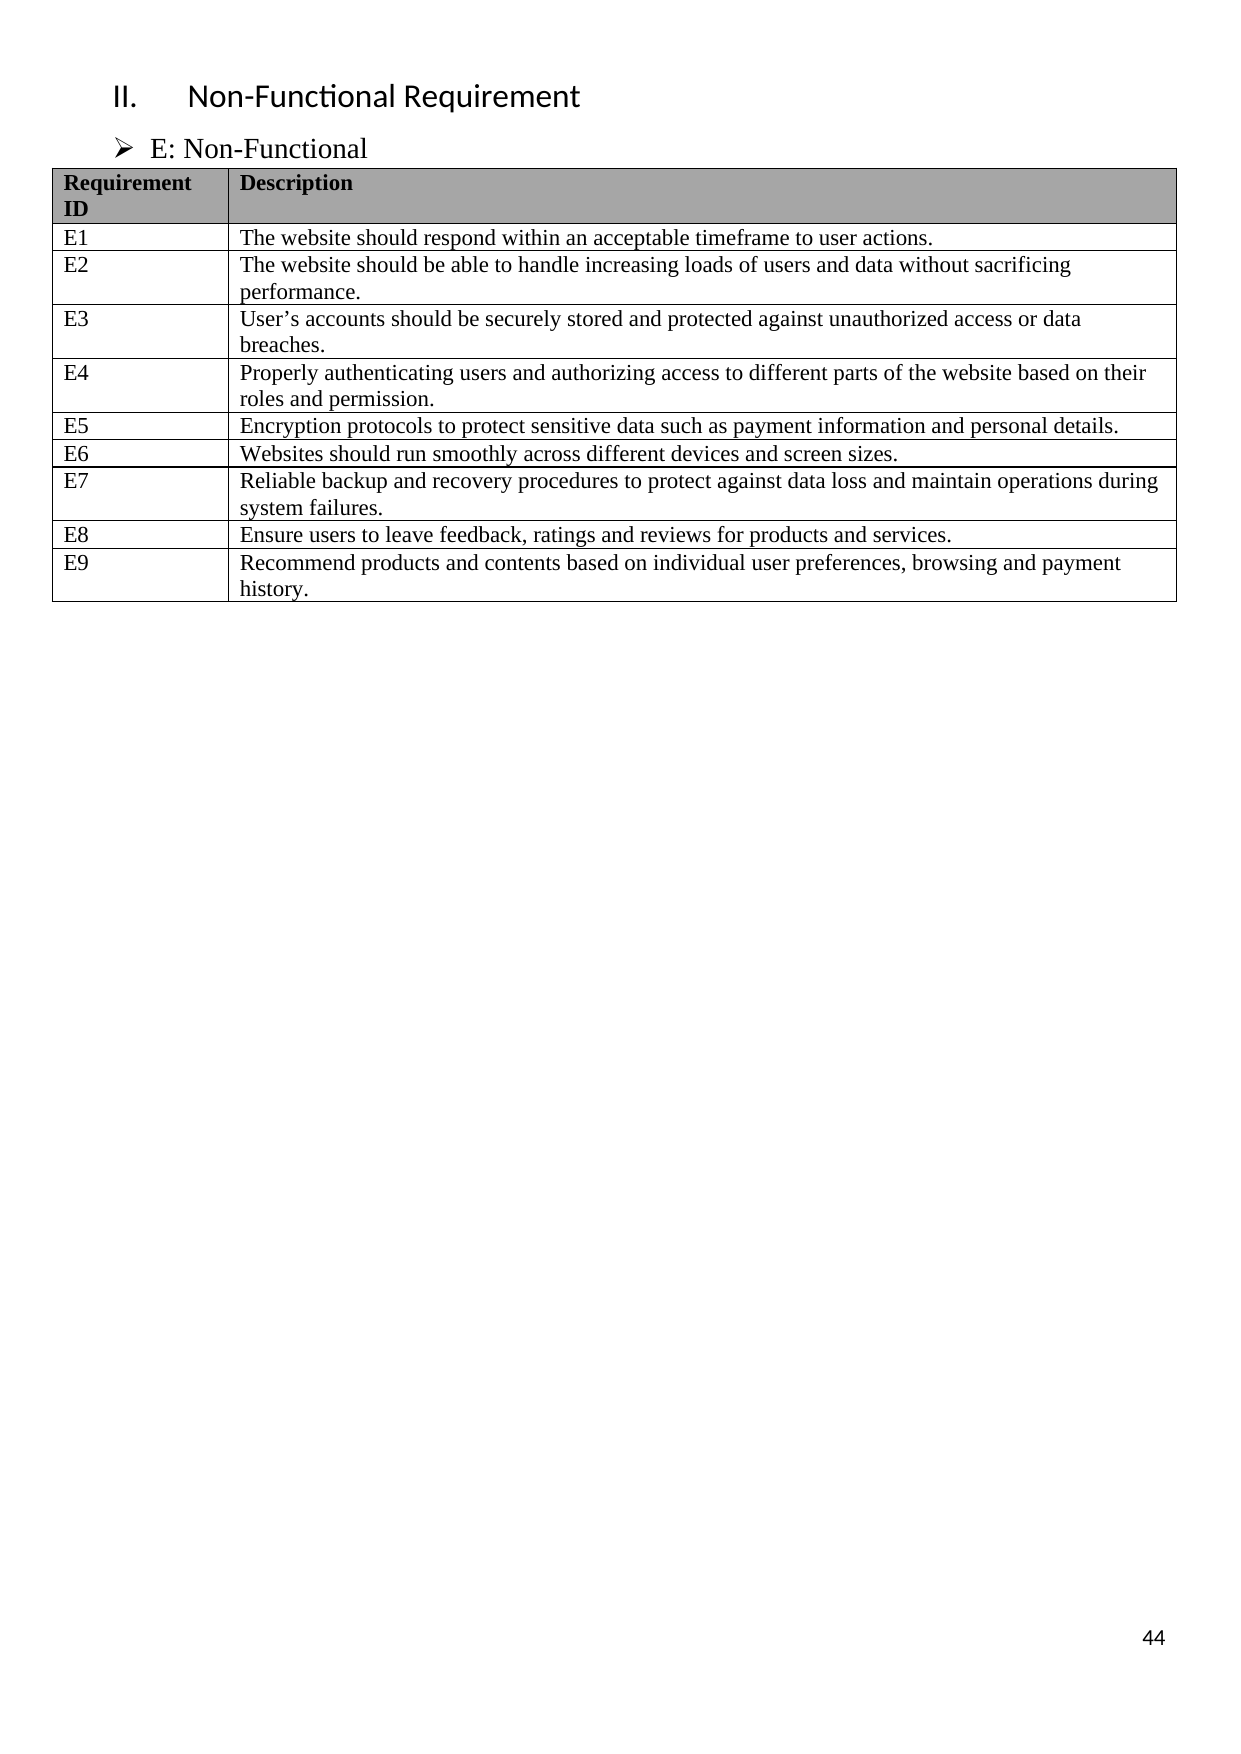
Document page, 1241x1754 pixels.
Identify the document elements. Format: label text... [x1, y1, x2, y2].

table_header Description [229, 169, 1176, 223]
table_cell Ensure users to leave feedback, ratings and reviews for products and services. [229, 521, 1176, 547]
table_cell E9 [53, 549, 228, 601]
table_cell E3 [53, 305, 228, 358]
table_cell E5 [53, 413, 228, 439]
list E: Non-Functional [112, 131, 1165, 165]
table_cell Encryption protocols to protect sensitive data such as payment information and personal details. [229, 413, 1176, 439]
table_cell E4 [53, 359, 228, 412]
table_header Requirement ID [53, 169, 228, 223]
table_cell E1 [53, 224, 228, 250]
table_cell E8 [53, 521, 228, 547]
table_cell The website should be able to handle increasing loads of users and data without sacrificing performance. [229, 251, 1176, 304]
table_cell E2 [53, 251, 228, 304]
table_cell User’s accounts should be securely stored and protected against unauthorized access or data breaches. [229, 305, 1176, 358]
table_cell Reliable backup and recovery procedures to protect against data loss and maintain operations during system failures. [229, 468, 1176, 520]
table_cell Websites should run smoothly across different devices and screen sizes. [229, 440, 1176, 466]
table_cell E7 [53, 468, 228, 520]
table_cell Properly authenticating users and authorizing access to different parts of the website based on their roles and permission. [229, 359, 1176, 412]
table_cell E6 [53, 440, 228, 466]
table_cell Recommend products and contents based on individual user preferences, browsing and payment history. [229, 549, 1176, 601]
table_cell The website should respond within an acceptable timeframe to user actions. [229, 224, 1176, 250]
list Non-Functional Requirement [112, 75, 1165, 116]
